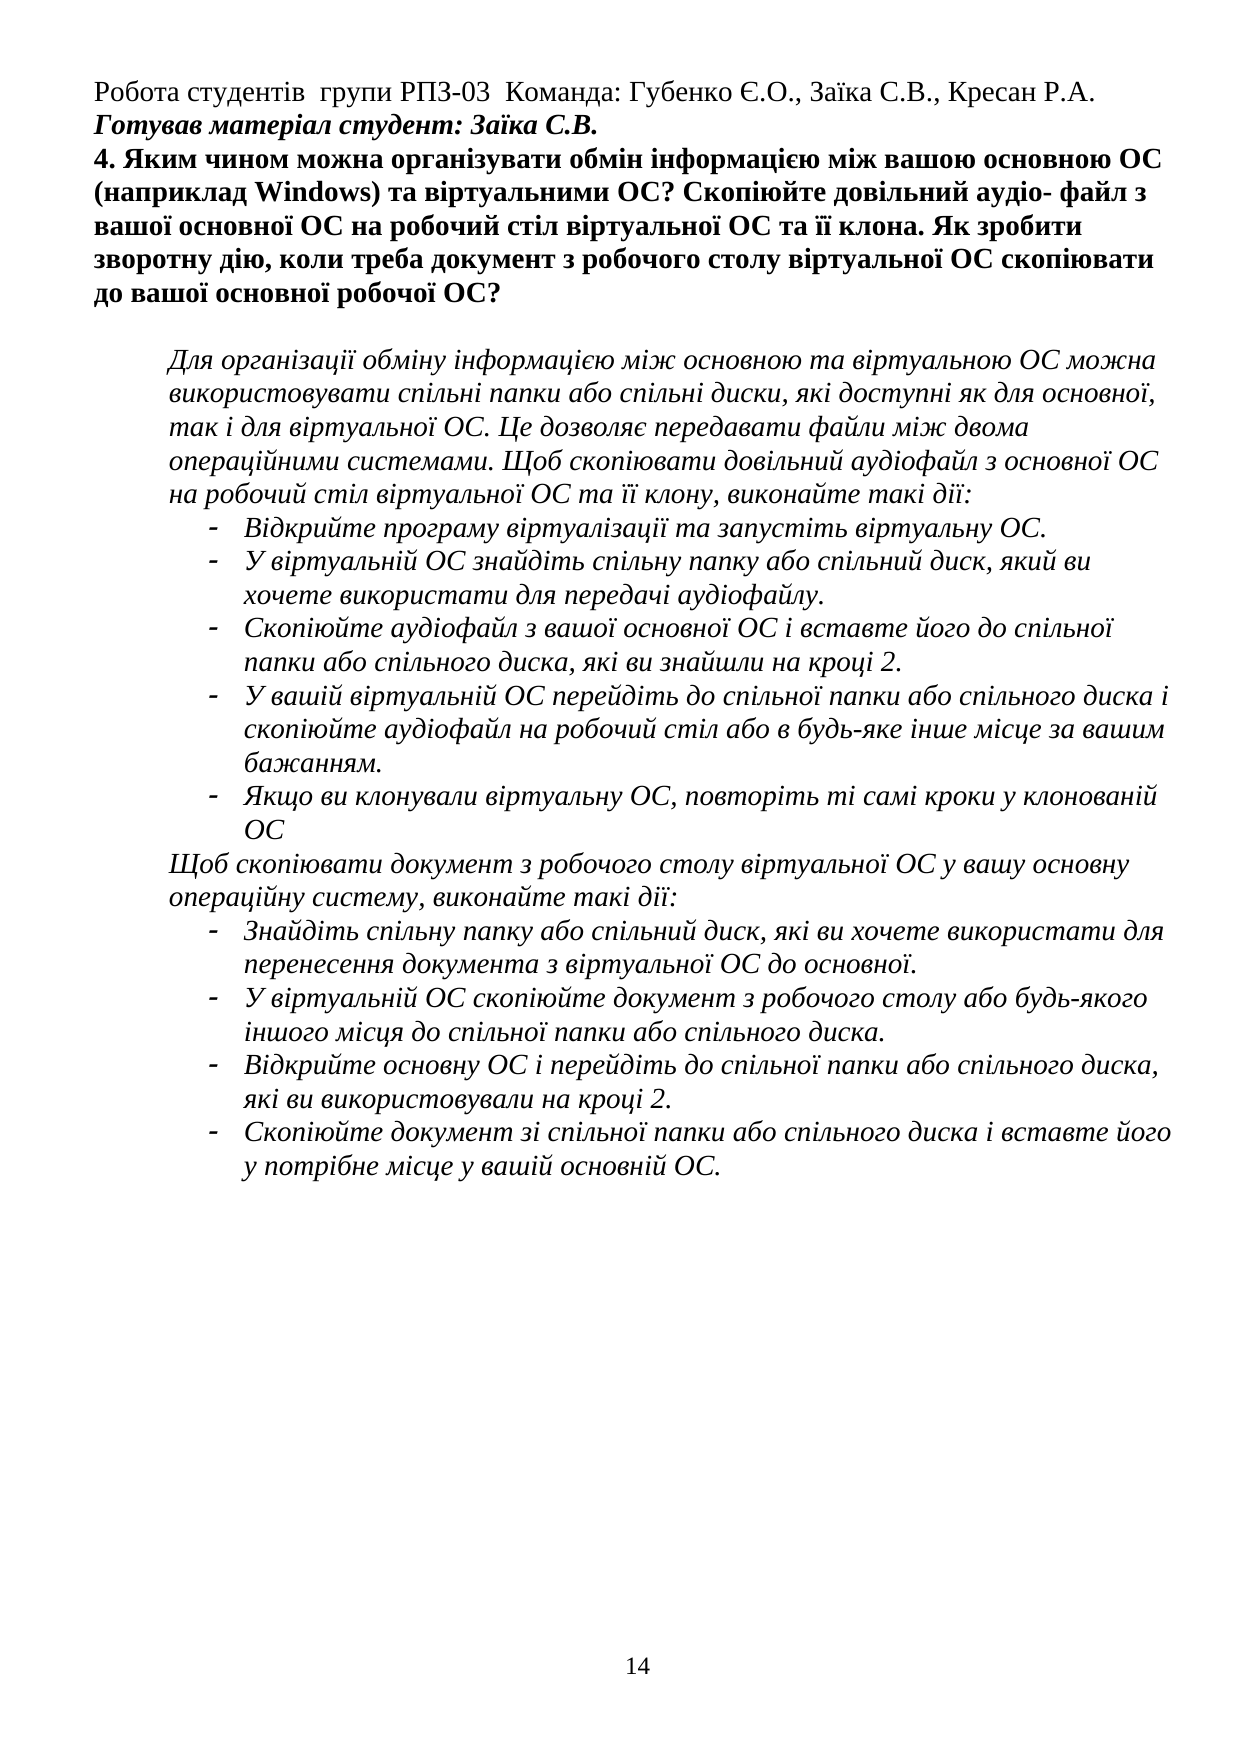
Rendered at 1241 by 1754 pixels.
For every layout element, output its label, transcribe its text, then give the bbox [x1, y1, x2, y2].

list Яким чином можна організувати обмін інформацією між вашою основною ОС (наприклад Windows) та віртуальними ОС? Скопіюйте довільний аудіо- файл з вашої основної ОС на робочий стіл віртуальної ОС та її клона. Як зробити зворотну дію, коли треба документ з робочого столу віртуальної ОС скопіювати до вашої основної робочої ОС? [94, 141, 1181, 308]
list Відкрийте програму віртуалізації та запустіть віртуальну ОС. [206, 510, 1181, 543]
list У віртуальній ОС знайдіть спільну папку або спільний диск, який ви хочете використати для передачі аудіофайлу. [206, 543, 1181, 611]
list Для організації обміну інформацією між основною та віртуальною ОС можна використовувати спільні папки або спільні диски, які доступні як для основної, так і для віртуальної ОС. Це дозволяє передавати файли між двома операційними системами. Щоб скопіювати довільний аудіофайл з основної ОС на робочий стіл віртуальної ОС та її клону, виконайте такі дії: [169, 342, 1181, 510]
list Скопіюйте документ зі спільної папки або спільного диска і вставте його у потрібне місце у вашій основній ОС. [206, 1114, 1181, 1182]
list Відкрийте основну ОС і перейдіть до спільної папки або спільного диска, які ви використовували на кроці 2. [206, 1047, 1181, 1114]
list Щоб скопіювати документ з робочого столу віртуальної ОС у вашу основну операційну систему, виконайте такі дії: [169, 846, 1181, 913]
list Знайдіть спільну папку або спільний диск, які ви хочете використати для перенесення документа з віртуальної ОС до основної. [206, 913, 1181, 980]
text Готував матеріал студент: Заїка С.В. [94, 107, 1181, 141]
list Скопіюйте аудіофайл з вашої основної ОС і вставте його до спільної папки або спільного диска, які ви знайшли на кроці 2. [206, 611, 1181, 678]
list У віртуальній ОС скопіюйте документ з робочого столу або будь-якого іншого місця до спільної папки або спільного диска. [206, 980, 1181, 1047]
list У вашій віртуальній ОС перейдіть до спільної папки або спільного диска і скопіюйте аудіофайл на робочий стіл або в будь-яке інше місце за вашим бажанням. [206, 678, 1181, 778]
list Якщо ви клонували віртуальну ОС, повторіть ті самі кроки у клонованій ОС [206, 778, 1181, 846]
